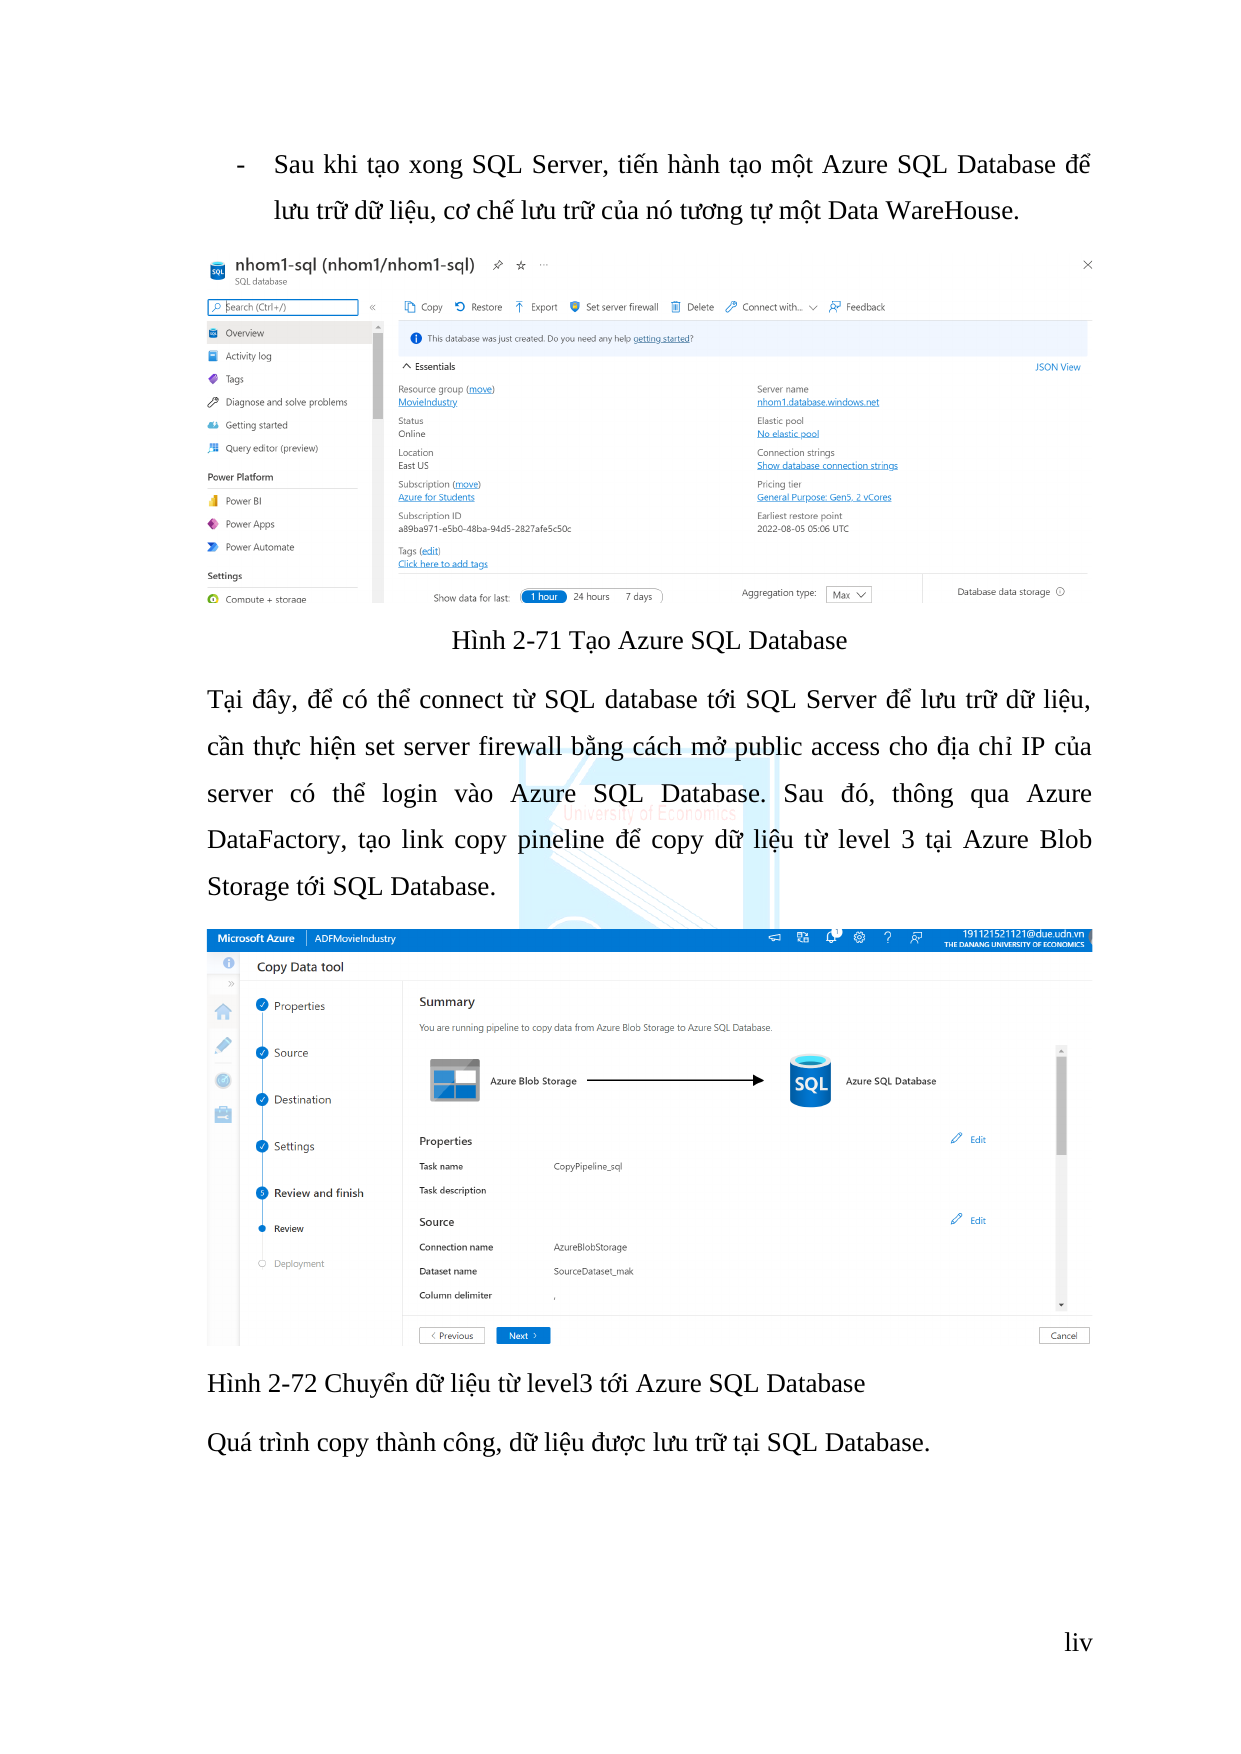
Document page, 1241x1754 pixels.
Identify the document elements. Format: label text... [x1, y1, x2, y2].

picture [206, 253, 1093, 603]
text Tại đây, để có thể connect từ SQL database tới SQL Server để lưu trữ dữ liệu, cần thực hiện set server firewall bằng cách mở public access cho địa chỉ IP của server có thể login vào Azure SQL Database. Sau đó, thông qua Azure DataFactory, tạo link copy pineline để copy dữ liệu từ level 3 tại Azure Blob Storage tới SQL Database. [207, 683, 1092, 901]
text Quá trình copy thành công, dữ liệu được lưu trữ tại SQL Database. [207, 1427, 1092, 1458]
picture [206, 929, 1093, 1346]
text Sau khi tạo xong SQL Server, tiến hành tạo một Azure SQL Database để lưu trữ dữ liệu, cơ chế lưu trữ của nó tương tự một Data WareHouse. [236, 148, 1092, 226]
